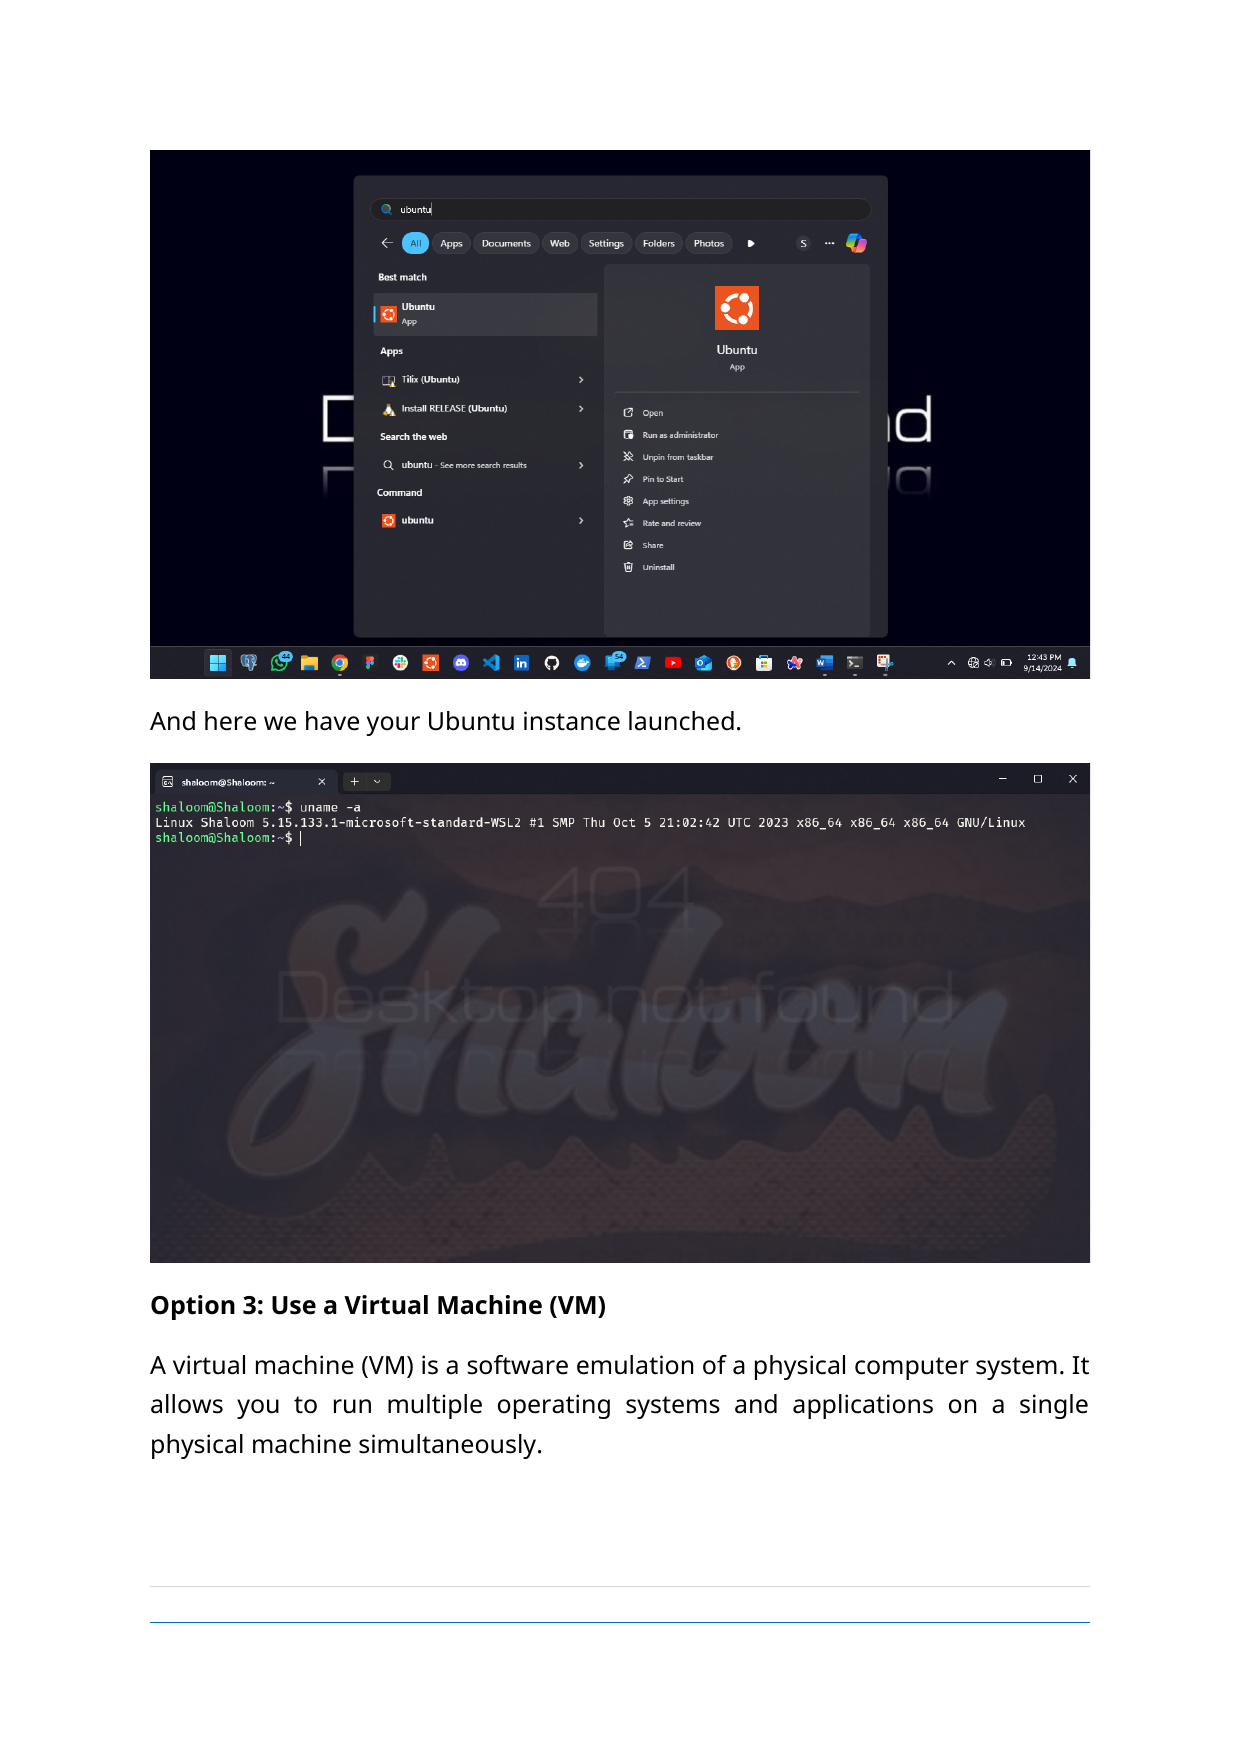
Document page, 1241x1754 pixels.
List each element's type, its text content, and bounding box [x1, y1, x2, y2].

picture [150, 150, 1091, 679]
picture [150, 763, 1091, 1263]
text And here we have your Ubuntu instance launched. [150, 704, 1090, 738]
text A virtual machine (VM) is a software emulation of a physical computer system. It allows you to run multiple operating systems and applications on a single physical machine simultaneously. [150, 1348, 1090, 1460]
text Option 3: Use a Virtual Machine (VM) [150, 1288, 1090, 1322]
